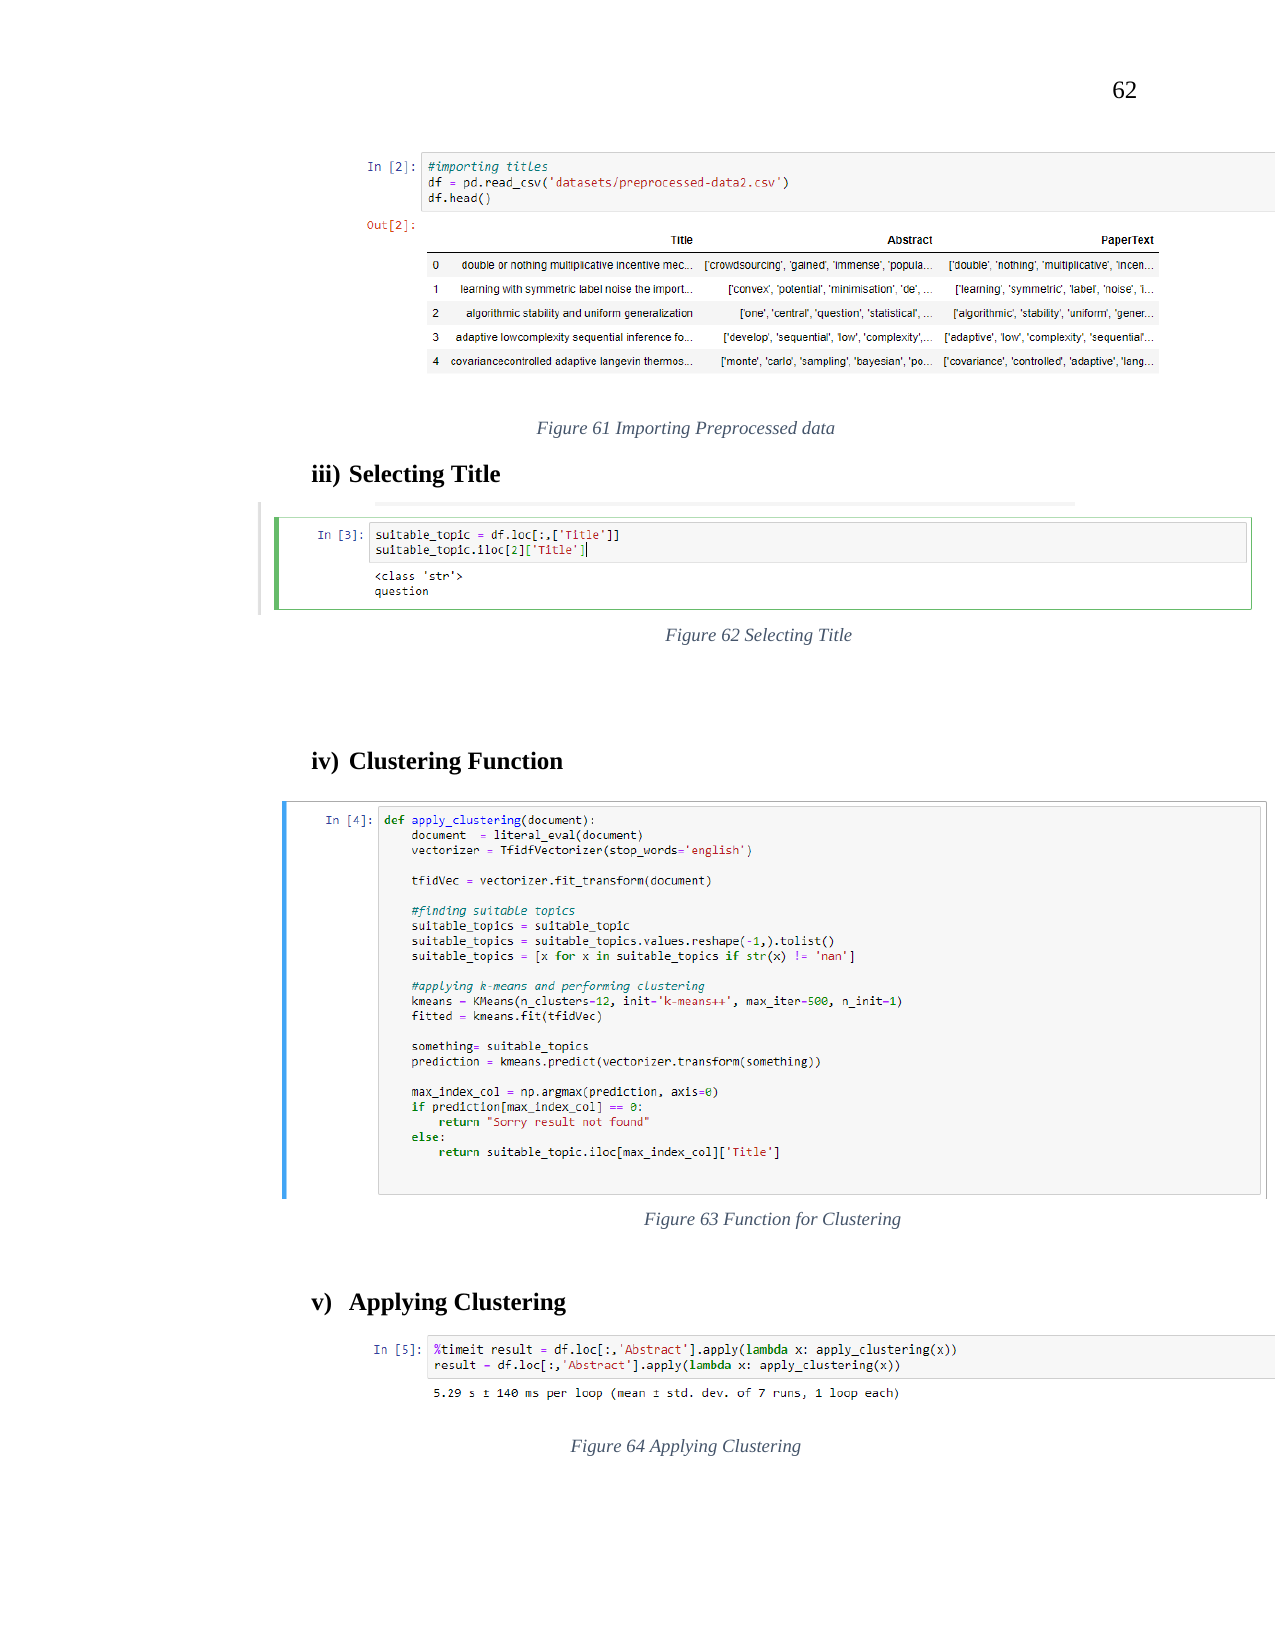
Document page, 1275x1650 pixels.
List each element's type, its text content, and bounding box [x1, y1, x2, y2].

picture [348, 1330, 1275, 1404]
picture [257, 502, 1262, 615]
picture [348, 150, 1275, 386]
list Selecting Title [311, 459, 1137, 488]
list Clustering Function [311, 746, 1137, 775]
picture [271, 790, 1275, 1199]
text Figure 61 Importing Preprocessed data [236, 417, 1137, 438]
text Figure 64 Applying Clustering [236, 1434, 1137, 1456]
list Applying Clustering [311, 1287, 1137, 1316]
